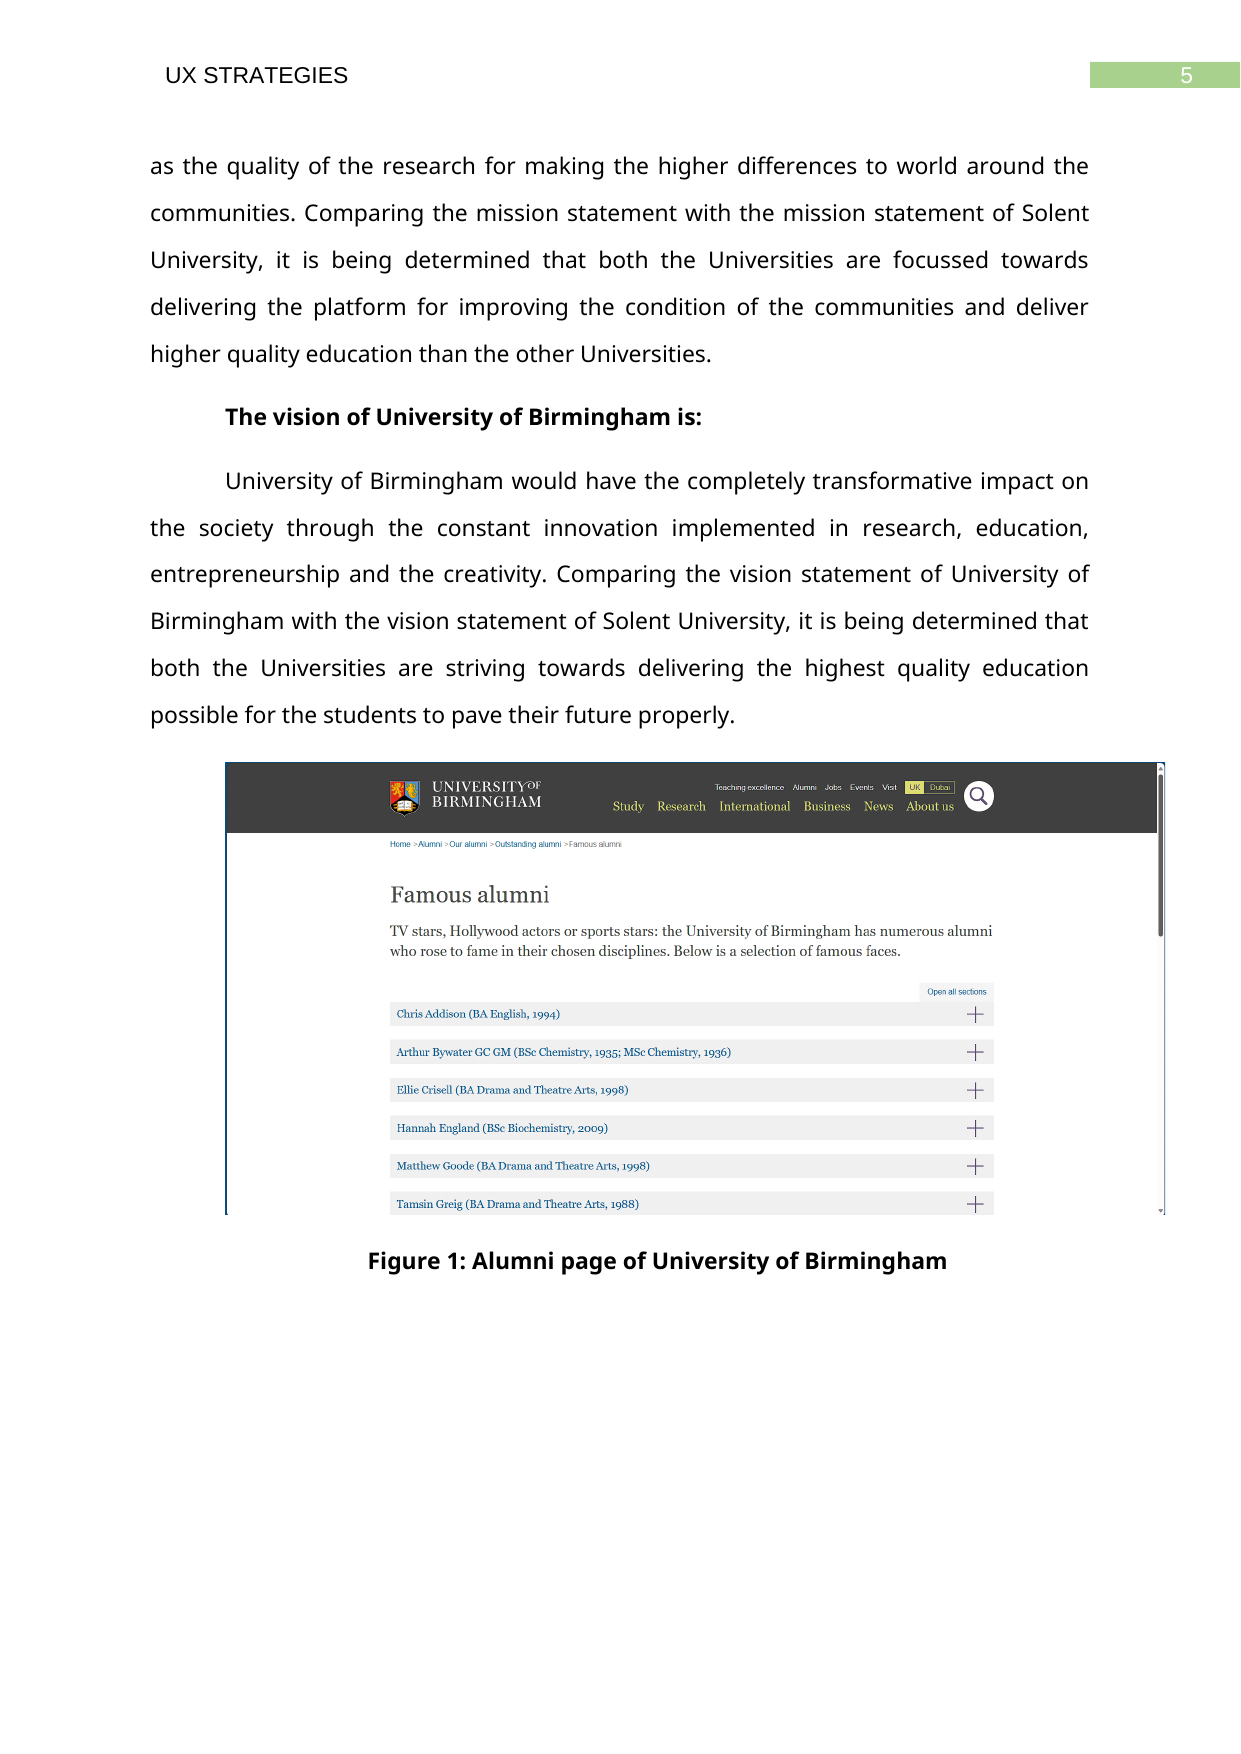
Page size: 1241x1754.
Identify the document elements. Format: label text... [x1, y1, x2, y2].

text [150, 150, 1090, 369]
text Figure 1: Alumni page of University of Birmingham [150, 1245, 1090, 1276]
text The vision of University of Birmingham is: [150, 401, 1090, 432]
text University of Birmingham would have the completely transformative impact on the society through the constant innovation implemented in research, education, entrepreneurship and the creativity. Comparing the vision statement of University of Birmingham with the vision statement of Solent University, it is being determined that both the Universities are striving towards delivering the highest quality education possible for the students to pave their future properly. [150, 464, 1090, 730]
picture [225, 762, 1166, 1215]
